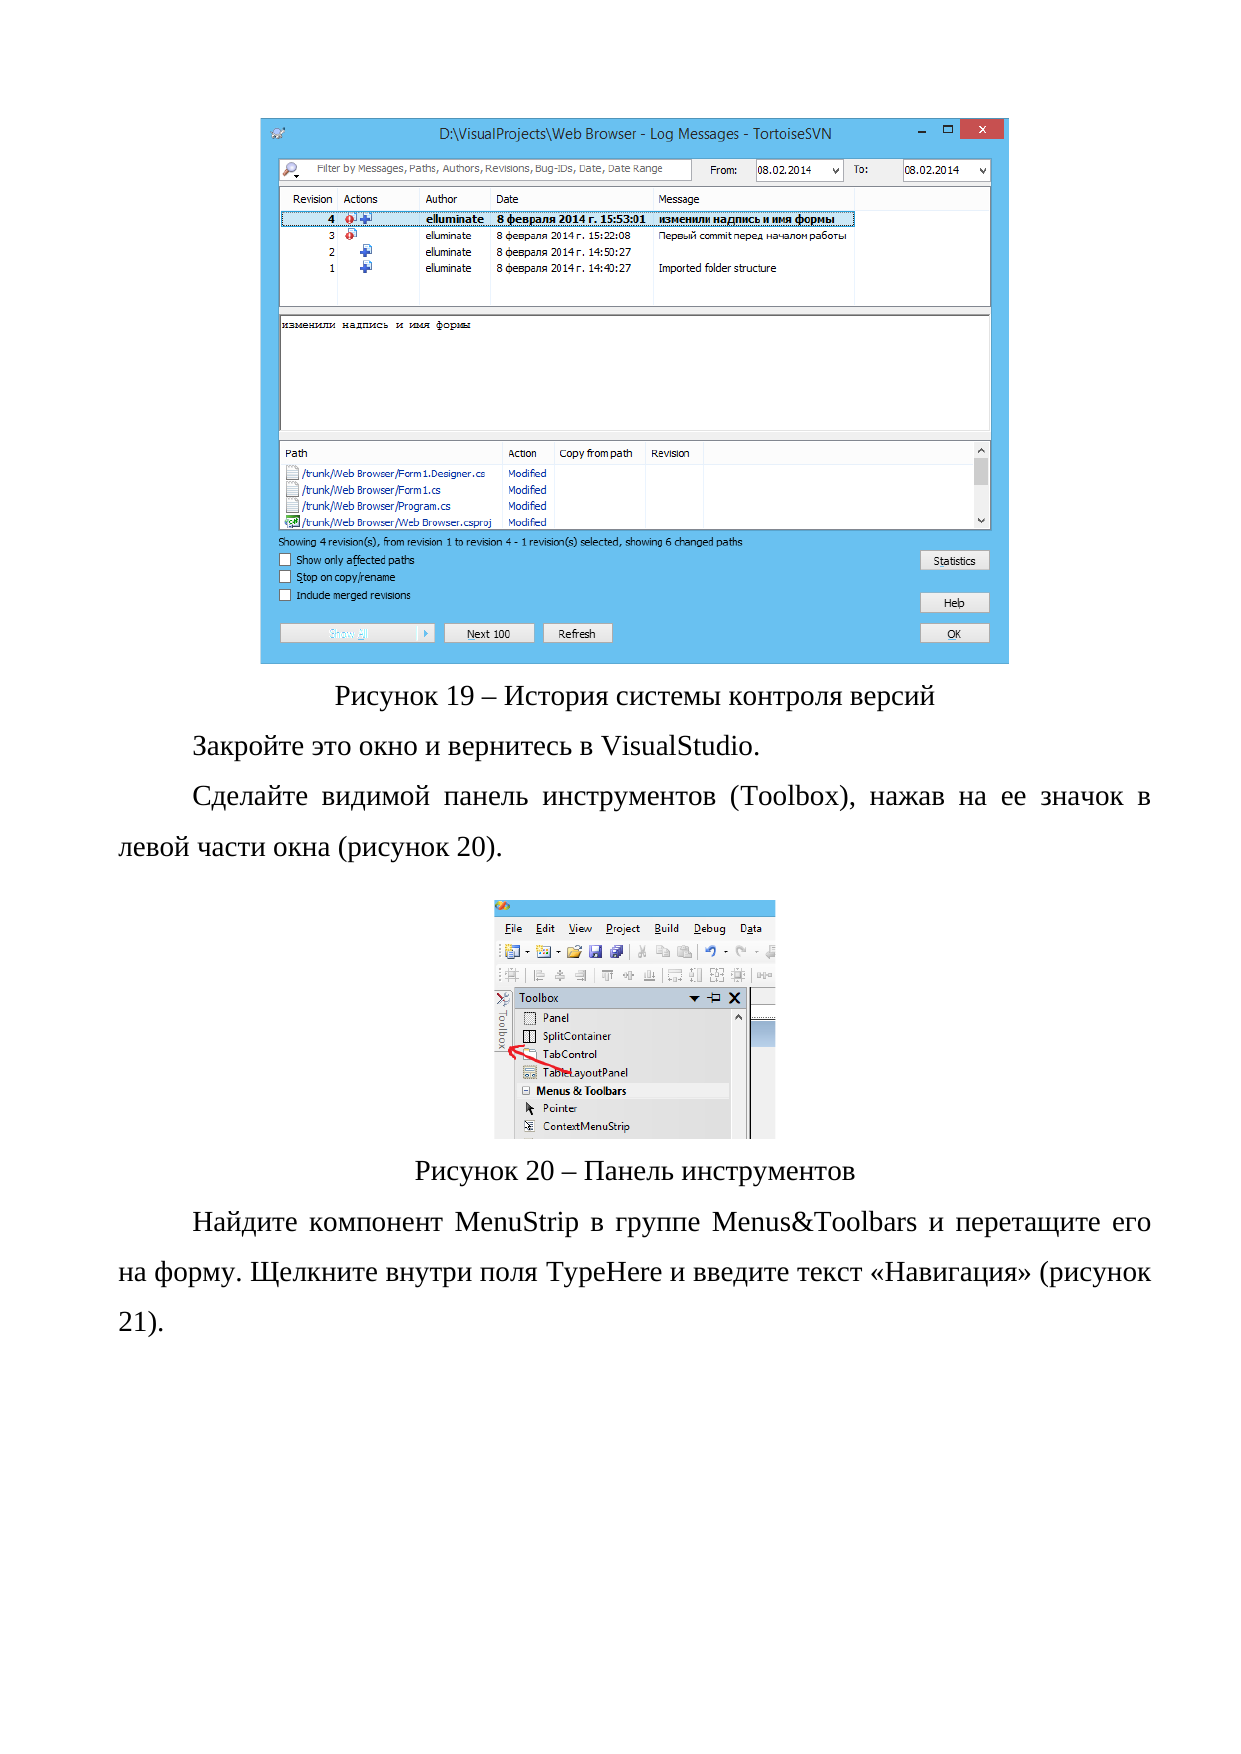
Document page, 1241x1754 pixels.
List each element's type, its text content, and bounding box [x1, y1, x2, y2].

picture [494, 900, 776, 1139]
text Закройте это окно и вернитесь в VisualStudio. [118, 728, 1152, 762]
picture [260, 118, 1009, 664]
text Рисунок 20 – Панель инструментов [118, 1153, 1152, 1187]
text Найдите компонент MenuStrip в группе Menus&Toolbars и перетащите его на форму. Щелкните внутри поля TypeHere и введите текст «Навигация» (рисунок 21). [118, 1204, 1152, 1338]
text Сделайте видимой панель инструментов (Toolbox), нажав на ее значок в левой части окна (рисунок 20). [118, 778, 1152, 862]
text Рисунок 19 – История системы контроля версий [118, 678, 1152, 711]
